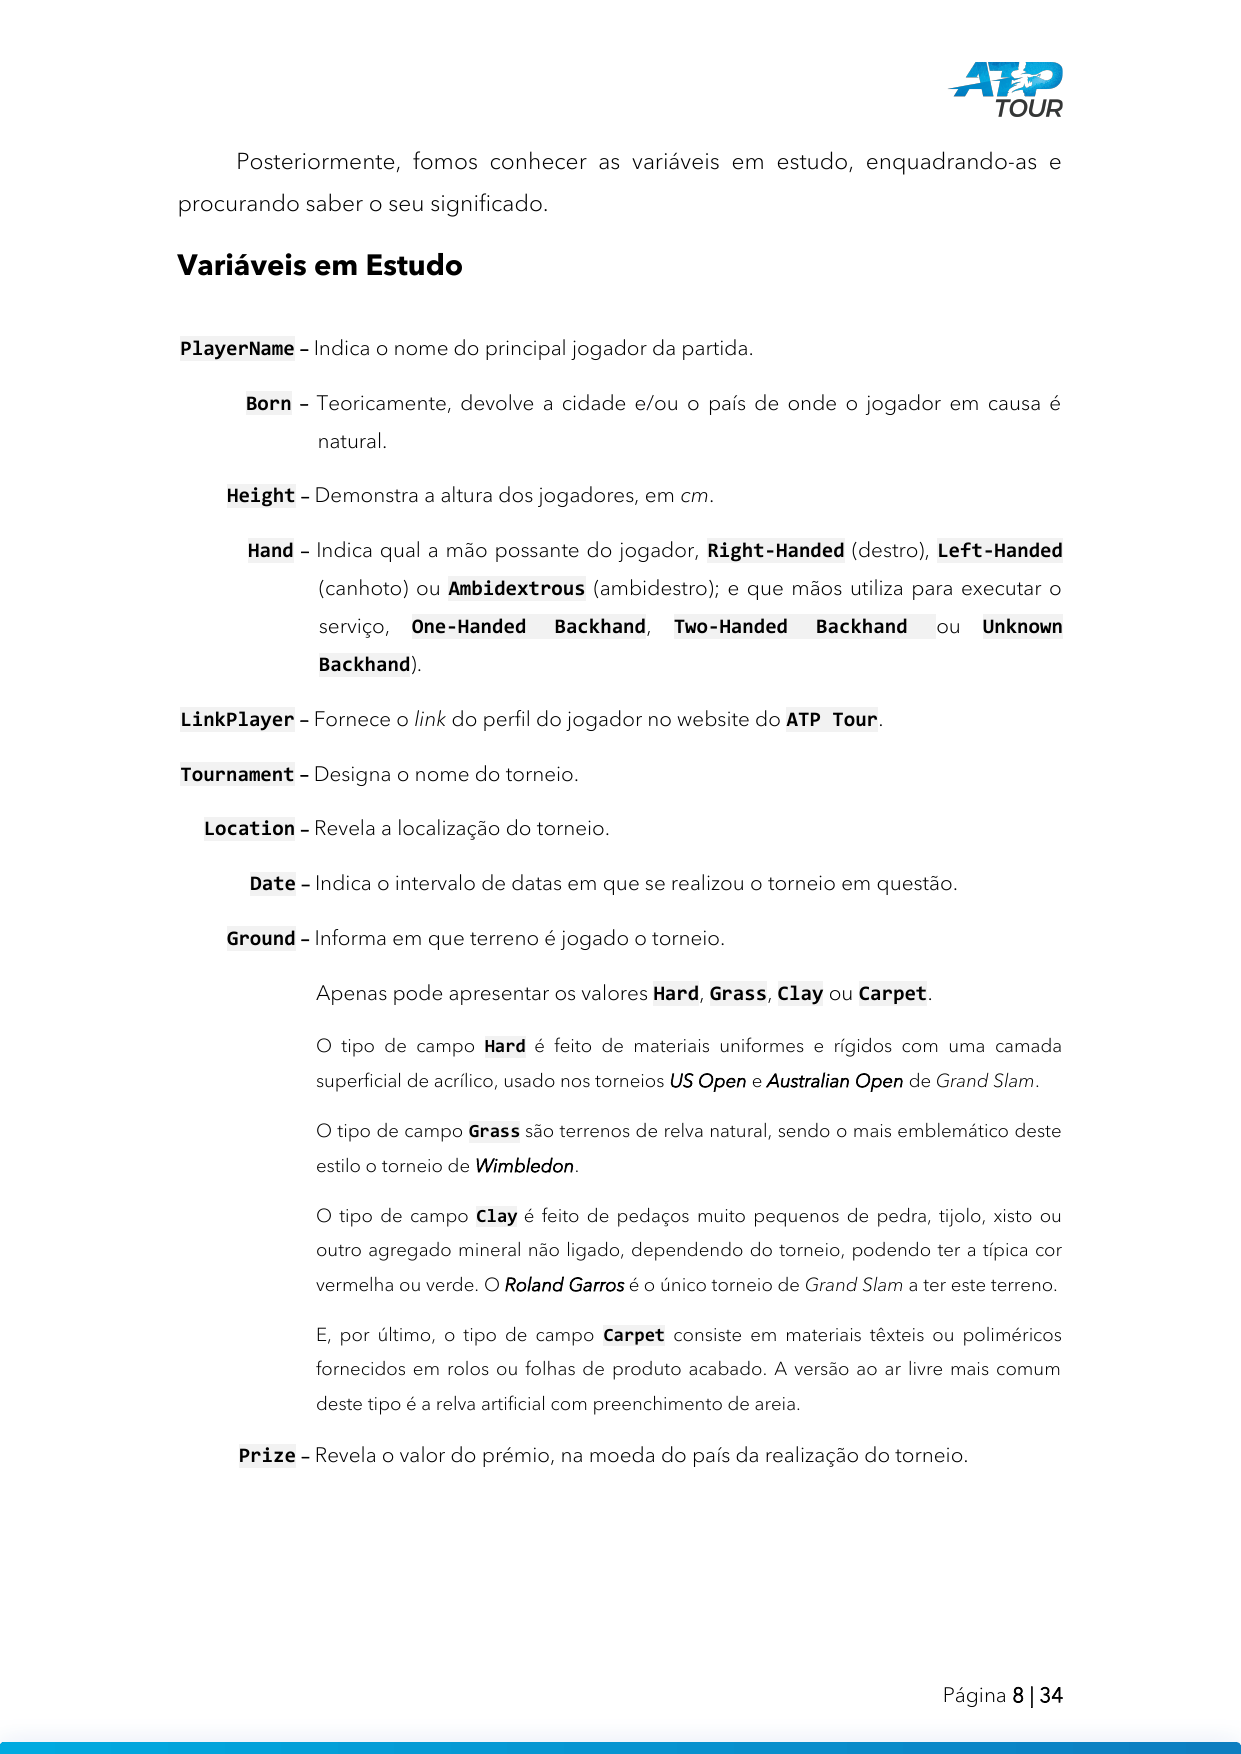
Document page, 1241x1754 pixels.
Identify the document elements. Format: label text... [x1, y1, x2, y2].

text Born – Teoricamente, devolve a cidade e/ou o país de onde o jogador em causa é natural. [246, 390, 1063, 453]
text Posteriormente, fomos conhecer as variáveis em estudo, enquadrando-as e procurando saber o seu significado. [177, 148, 1063, 217]
text LinkPlayer – Fornece o link do perfil do jogador no website do ATP Tour. [180, 706, 1063, 732]
text O tipo de campo Clay é feito de pedaços muito pequenos de pedra, tijolo, xisto ou outro agregado mineral não ligado, dependendo do torneio, podendo ter a típica cor vermelha ou verde. O Roland Garros é o único torneio de Grand Slam a ter este terreno. [316, 1205, 1063, 1296]
text Hand – Indica qual a mão possante do jogador, Right-Handed (destro), Left-Handed (canhoto) ou Ambidextrous (ambidestro); e que mãos utiliza para executar o serviço, One-Handed Backhand, Two-Handed Backhand ou Unknown Backhand). [248, 537, 1063, 677]
text Tournament – Designa o nome do torneio. [180, 761, 1063, 786]
text E, por último, o tipo de campo Carpet consiste em materiais têxteis ou poliméricos fornecidos em rolos ou folhas de produto acabado. A versão ao ar livre mais comum deste tipo é a relva artificial com preenchimento de areia. [316, 1324, 1063, 1414]
text Location – Revela a localização do torneio. [203, 816, 1063, 841]
text Apenas pode apresentar os valores Hard, Grass, Clay ou Carpet. [316, 980, 1063, 1006]
text Ground – Informa em que terreno é jogado o torneio. [227, 925, 1063, 951]
text Height – Demonstra a altura dos jogadores, em cm. [227, 482, 1063, 508]
picture [947, 62, 1063, 117]
text PlayerName – Indica o nome do principal jogador da partida. [180, 335, 1063, 361]
text Date – Indica o intervalo de datas em que se realizou o torneio em questão. [250, 871, 1063, 896]
text O tipo de campo Grass são terrenos de relva natural, sendo o mais emblemático deste estilo o torneio de Wimbledon. [316, 1120, 1063, 1177]
text O tipo de campo Hard é feito de materiais uniformes e rígidos com uma camada superficial de acrílico, usado nos torneios US Open e Australian Open de Grand Slam. [316, 1035, 1063, 1092]
subtitle Variáveis em Estudo [177, 248, 1063, 283]
text Prize – Revela o valor do prémio, na moeda do país da realização do torneio. [238, 1443, 1063, 1468]
